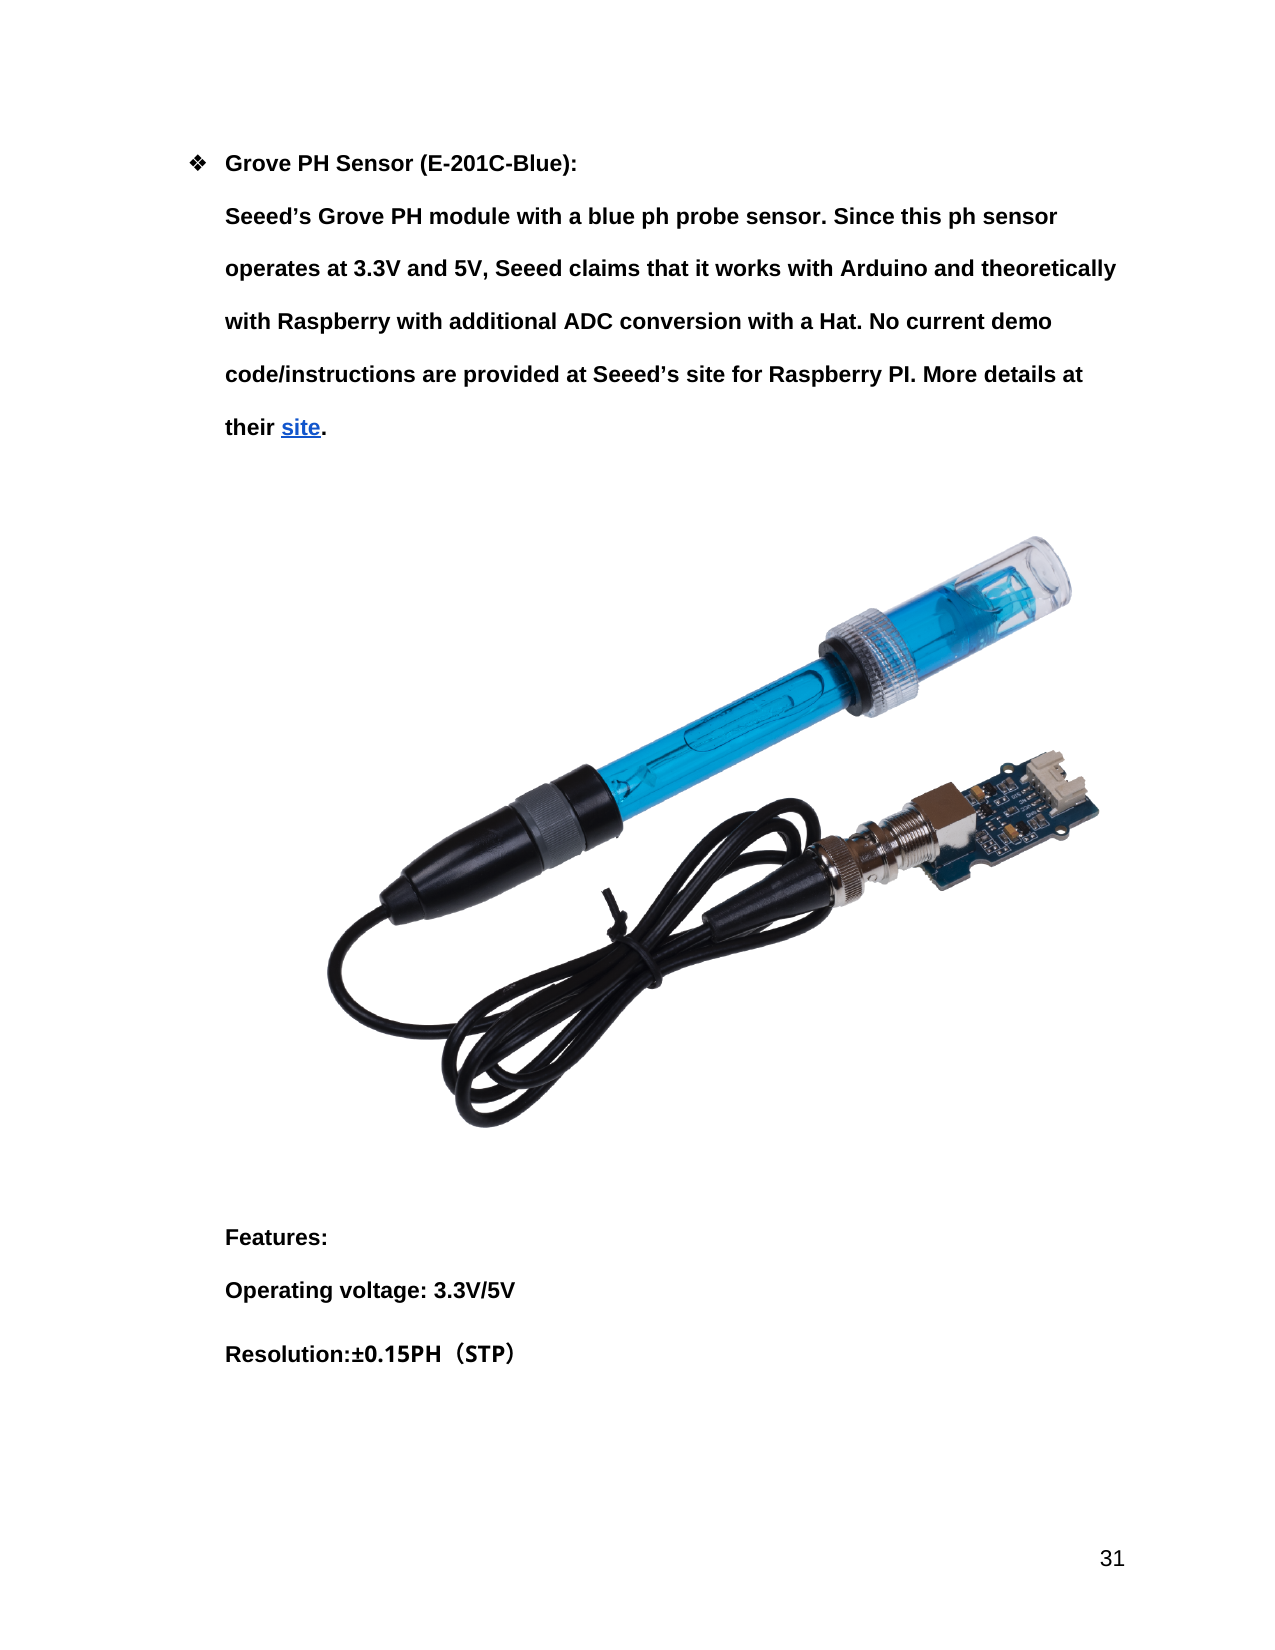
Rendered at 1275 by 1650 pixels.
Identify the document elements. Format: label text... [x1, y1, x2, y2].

picture [225, 466, 1200, 1198]
